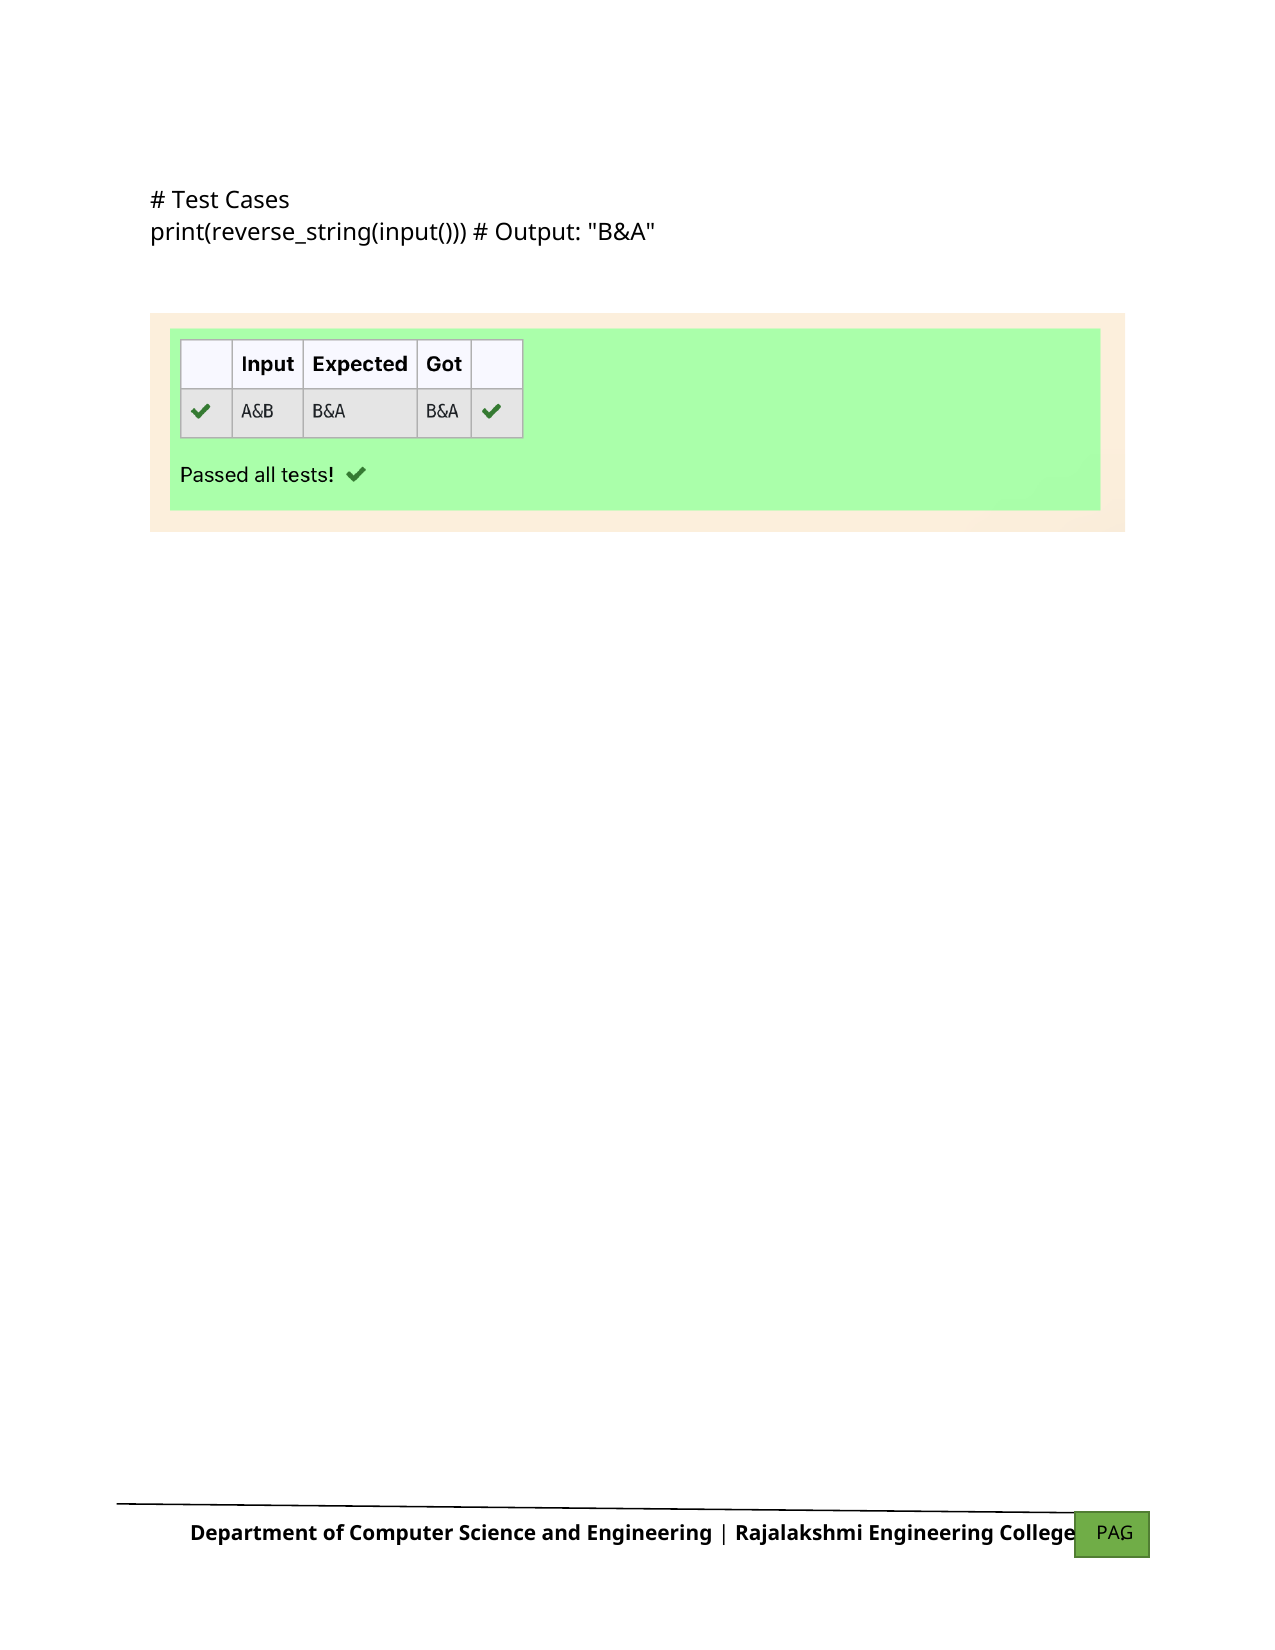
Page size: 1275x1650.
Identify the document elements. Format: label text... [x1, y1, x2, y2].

picture [150, 313, 1125, 532]
text print(reverse_string(input())) # Output: "B&A" [150, 215, 1125, 248]
text # Test Cases [150, 183, 1125, 215]
